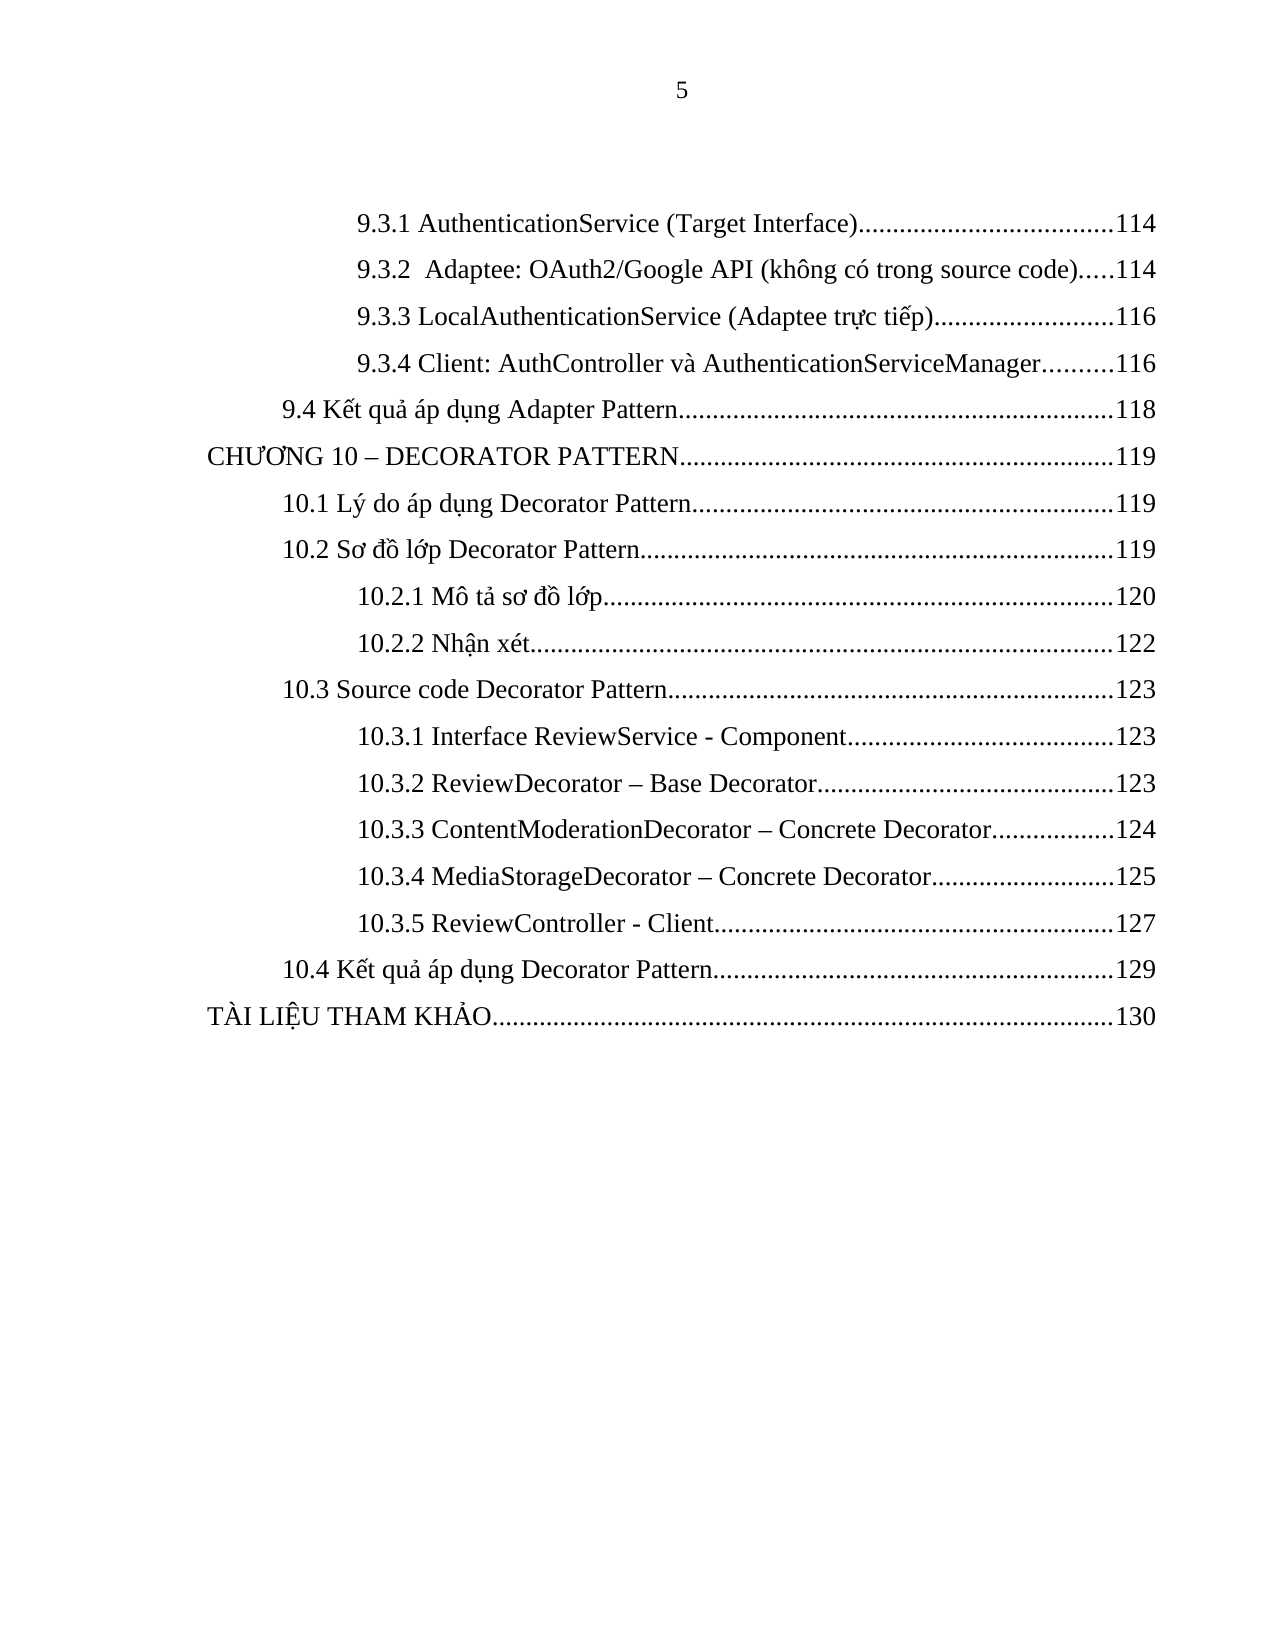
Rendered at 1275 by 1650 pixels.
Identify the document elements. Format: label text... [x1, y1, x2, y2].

text 10.3.3 ContentModerationDecorator – Concrete Decorator 124 [357, 813, 1157, 844]
text 10.4 Kết quả áp dụng Decorator Pattern 129 [282, 953, 1157, 984]
text TÀI LIỆU THAM KHẢO 130 [207, 1000, 1157, 1031]
text 9.4 Kết quả áp dụng Adapter Pattern 118 [282, 393, 1157, 424]
text 9.3.1 AuthenticationService (Target Interface) 114 [357, 207, 1157, 238]
text 10.2.2 Nhận xét 122 [357, 627, 1157, 658]
text 10.1 Lý do áp dụng Decorator Pattern 119 [282, 487, 1157, 518]
text 10.3.5 ReviewController - Client 127 [357, 907, 1157, 938]
text 10.2.1 Mô tả sơ đồ lớp 120 [357, 580, 1157, 611]
text 10.3 Source code Decorator Pattern 123 [282, 673, 1157, 704]
text CHƯƠNG 10 – DECORATOR PATTERN 119 [207, 440, 1157, 471]
text 9.3.3 LocalAuthenticationService (Adaptee trực tiếp) 116 [357, 300, 1157, 331]
text 10.3.2 ReviewDecorator – Base Decorator 123 [357, 767, 1157, 798]
text 10.3.1 Interface ReviewService - Component 123 [357, 720, 1157, 751]
text 10.3.4 MediaStorageDecorator – Concrete Decorator 125 [357, 860, 1157, 891]
text 9.3.2 Adaptee: OAuth2/Google API (không có trong source code) 114 [357, 253, 1157, 284]
text 10.2 Sơ đồ lớp Decorator Pattern 119 [282, 533, 1157, 564]
text 9.3.4 Client: AuthController và AuthenticationServiceManager 116 [357, 347, 1157, 378]
